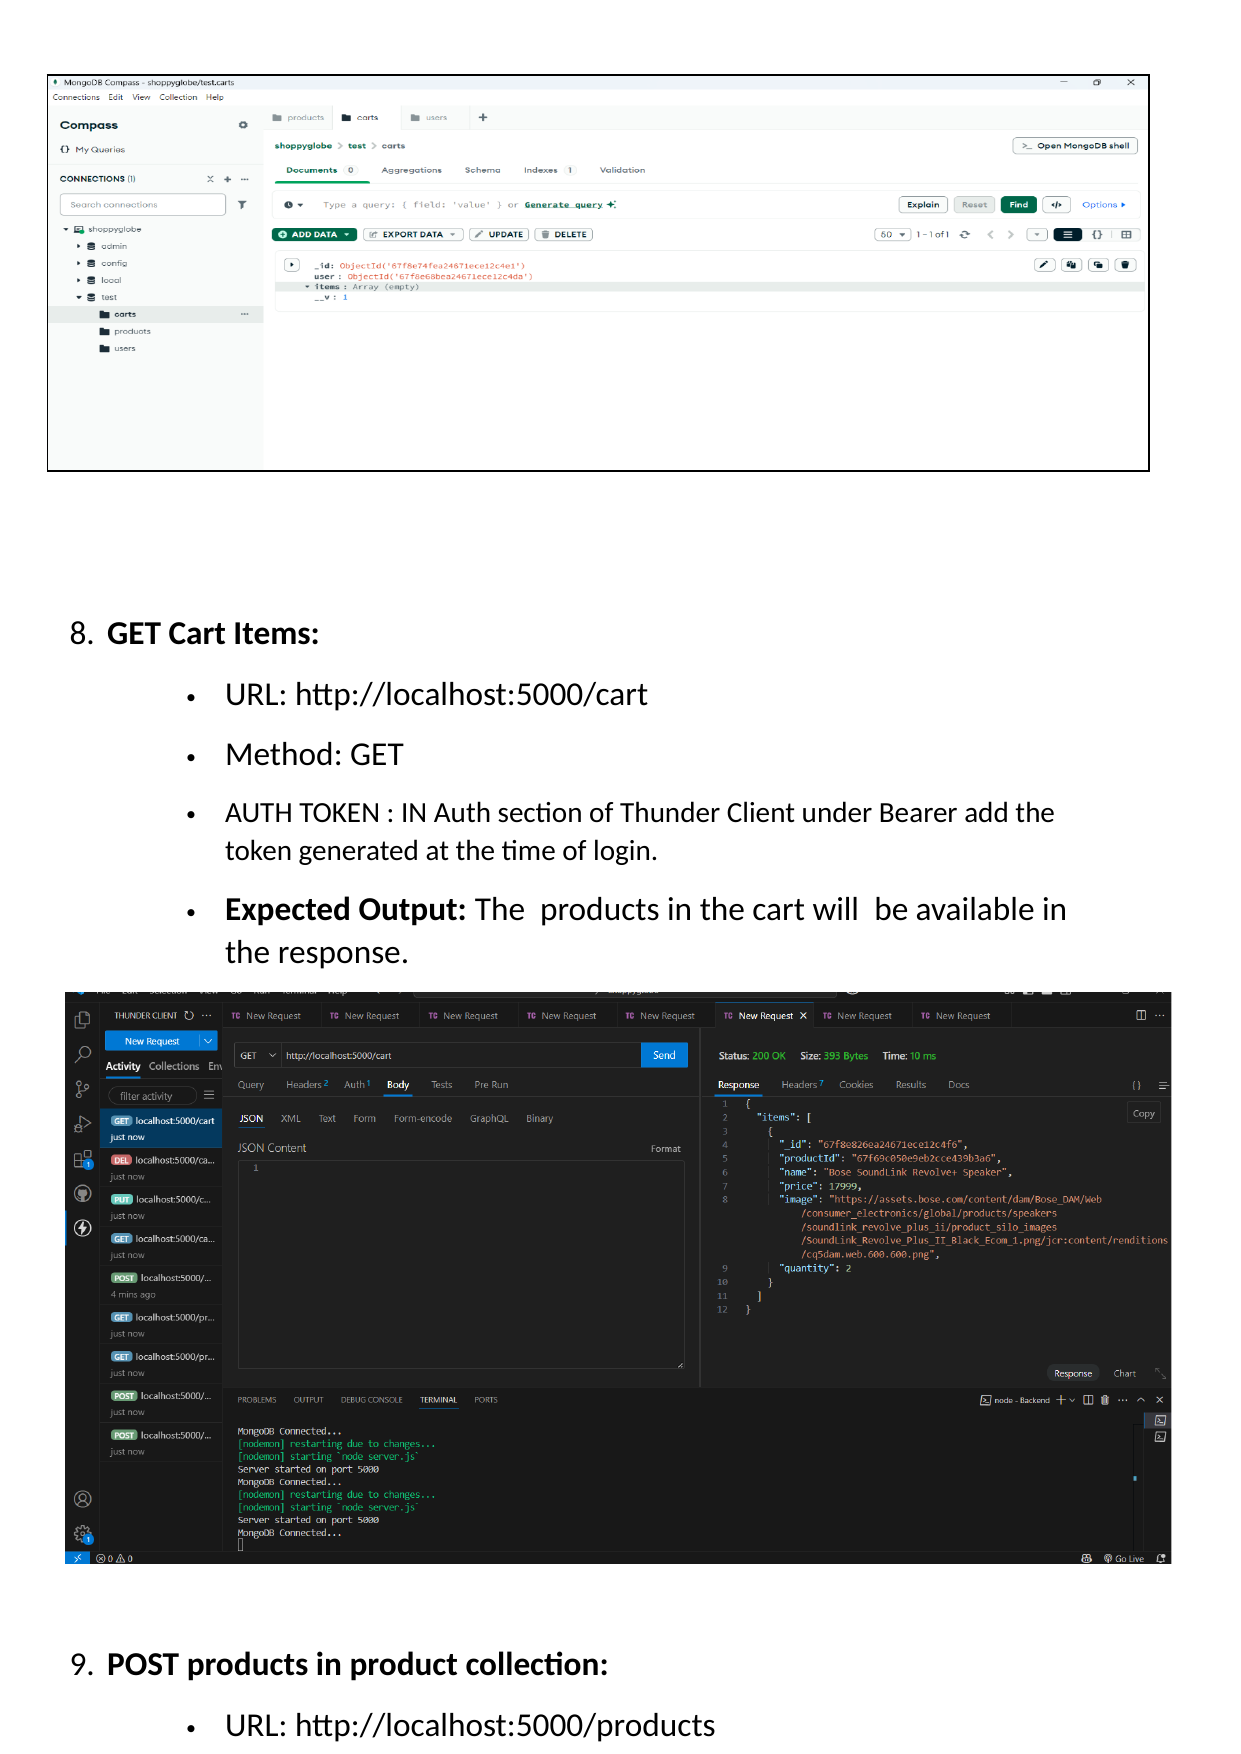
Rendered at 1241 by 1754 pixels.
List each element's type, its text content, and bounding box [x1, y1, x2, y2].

list GET Cart Items: [69, 612, 1090, 653]
list Method: GET [187, 733, 1090, 774]
list Expected Output: The products in the cart will be available in the response. [187, 887, 1090, 972]
list AUTH TOKEN : IN Auth section of Thunder Client under Bearer add the token generated at the time of login. [187, 794, 1090, 868]
list POST products in product collection: [69, 1643, 1090, 1684]
list URL: http://localhost:5000/products [187, 1704, 1090, 1745]
picture [65, 992, 1172, 1564]
list URL: http://localhost:5000/cart [187, 673, 1090, 713]
picture [48, 76, 1148, 470]
